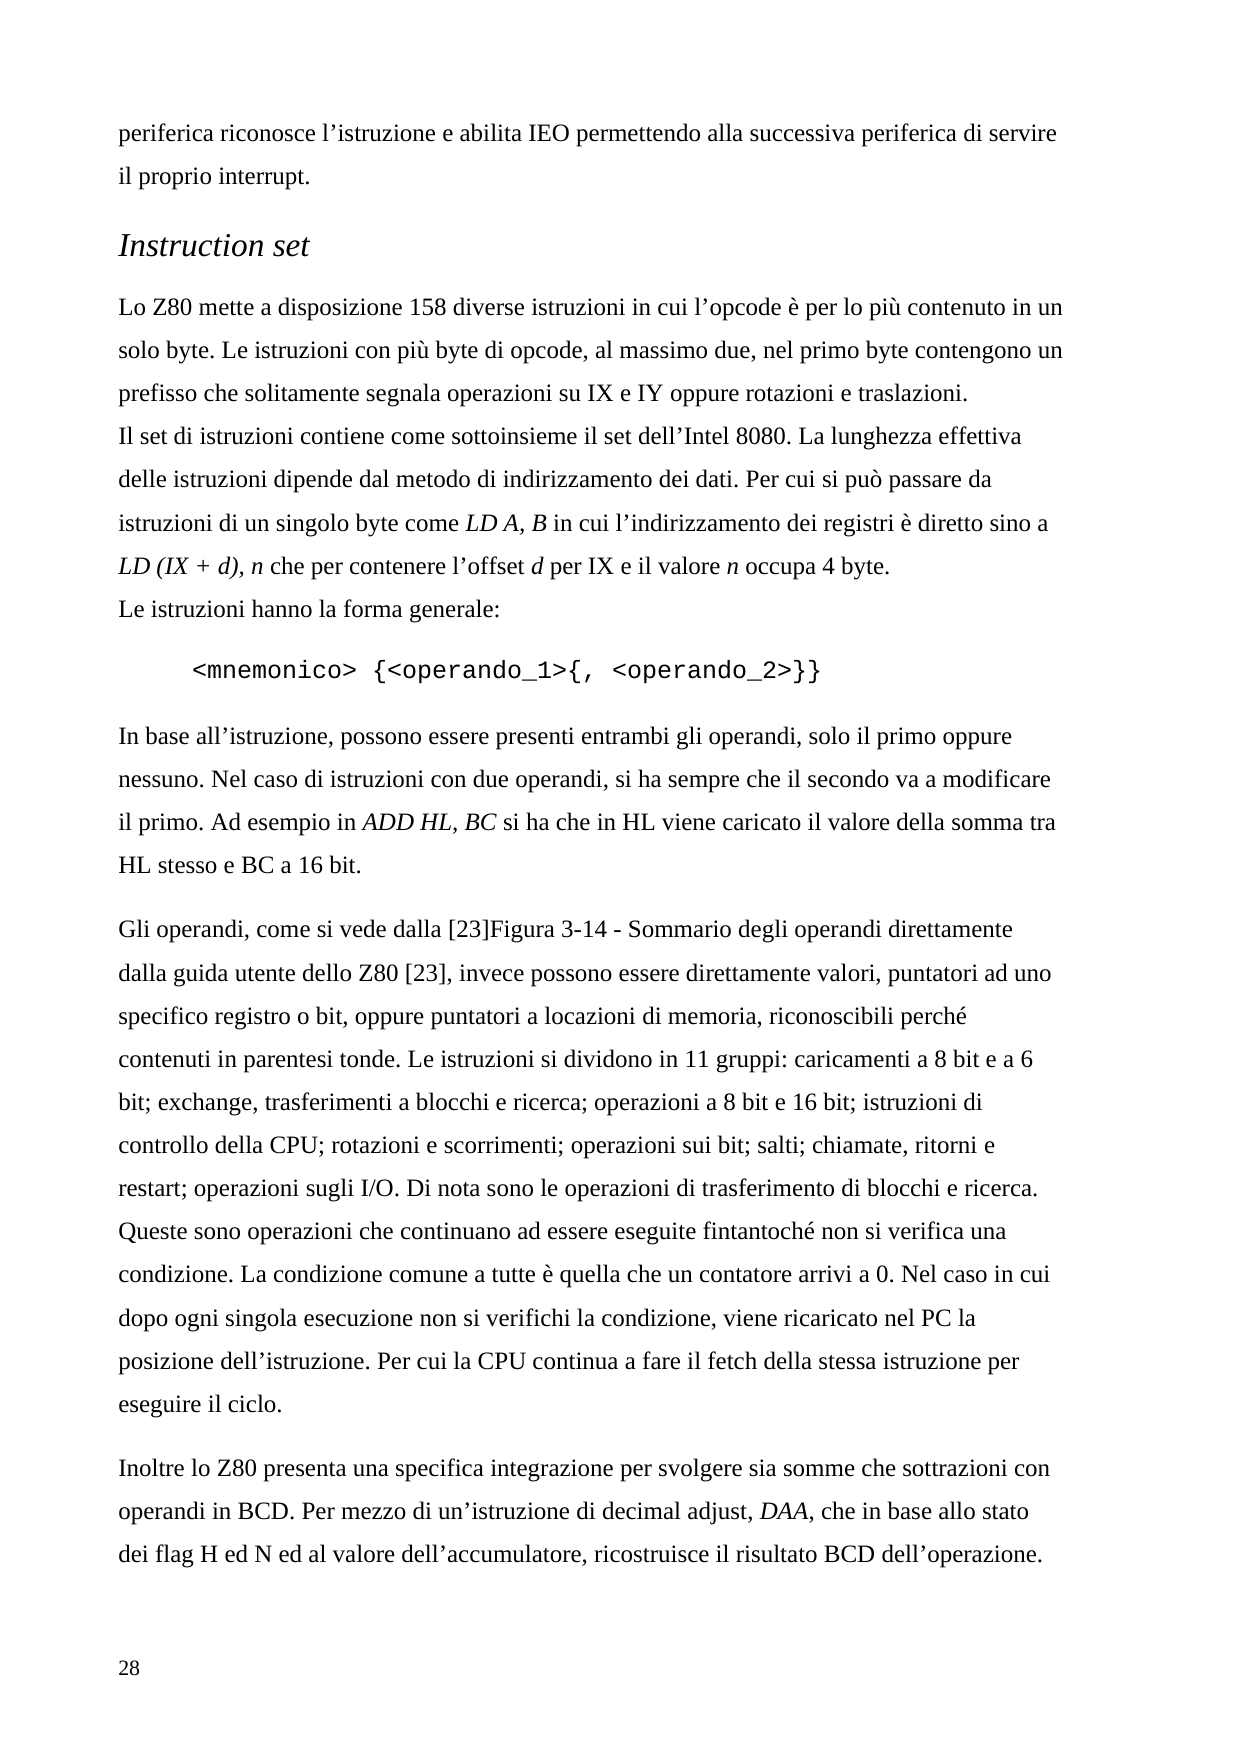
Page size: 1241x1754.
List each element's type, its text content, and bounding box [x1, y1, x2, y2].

text <mnemonico> {<operando_1>{, <operando_2>}} [192, 658, 1063, 686]
text Gli operandi, come si vede dalla Figura 3-10 - Sommario degli operandi direttamente dalla guida utente dello Z80 , invece possono essere direttamente valori, puntatori ad uno specifico registro o bit, oppure puntatori a locazioni di memoria, riconoscibili perché contenuti in parentesi tonde. Le istruzioni si dividono in 11 gruppi: caricamenti a 8 bit e a 6 bit; exchange, trasferimenti a blocchi e ricerca; operazioni a 8 bit e 16 bit; istruzioni di controllo della CPU; rotazioni e scorrimenti; operazioni sui bit; salti; chiamate, ritorni e restart; operazioni sugli I/O. Di nota sono le operazioni di trasferimento di blocchi e ricerca. Queste sono operazioni che continuano ad essere eseguite fintantoché non si verifica una condizione. La condizione comune a tutte è quella che un contatore arrivi a 0. Nel caso in cui dopo ogni singola esecuzione non si verifichi la condizione, viene ricaricato nel PC la posizione dell’istruzione. Per cui la CPU continua a fare il fetch della stessa istruzione per eseguire il ciclo. [118, 914, 1063, 1418]
text Instruction set [118, 225, 1063, 263]
text In base all’istruzione, possono essere presenti entrambi gli operandi, solo il primo oppure nessuno. Nel caso di istruzioni con due operandi, si ha sempre che il secondo va a modificare il primo. Ad esempio in ADD HL, BC si ha che in HL viene caricato il valore della somma tra HL stesso e BC a 16 bit. [118, 721, 1063, 879]
text Inoltre lo Z80 presenta una specifica integrazione per svolgere sia somme che sottrazioni con operandi in BCD. Per mezzo di un’istruzione di decimal adjust, DAA, che in base allo stato dei flag H ed N ed al valore dell’accumulatore, ricostruisce il risultato BCD dell’operazione. [118, 1453, 1063, 1568]
text Lo Z80 mette a disposizione 158 diverse istruzioni in cui l’opcode è per lo più contenuto in un solo byte. Le istruzioni con più byte di opcode, al massimo due, nel primo byte contengono un prefisso che solitamente segnala operazioni su IX e IY oppure rotazioni e traslazioni. Il set di istruzioni contiene come sottoinsieme il set dell’Intel 8080. La lunghezza effettiva delle istruzioni dipende dal metodo di indirizzamento dei dati. Per cui si può passare da istruzioni di un singolo byte come LD A, B in cui l’indirizzamento dei registri è diretto sino a LD (IX + d), n che per contenere l’offset d per IX e il valore n occupa 4 byte. Le istruzioni hanno la forma generale: [118, 292, 1063, 623]
